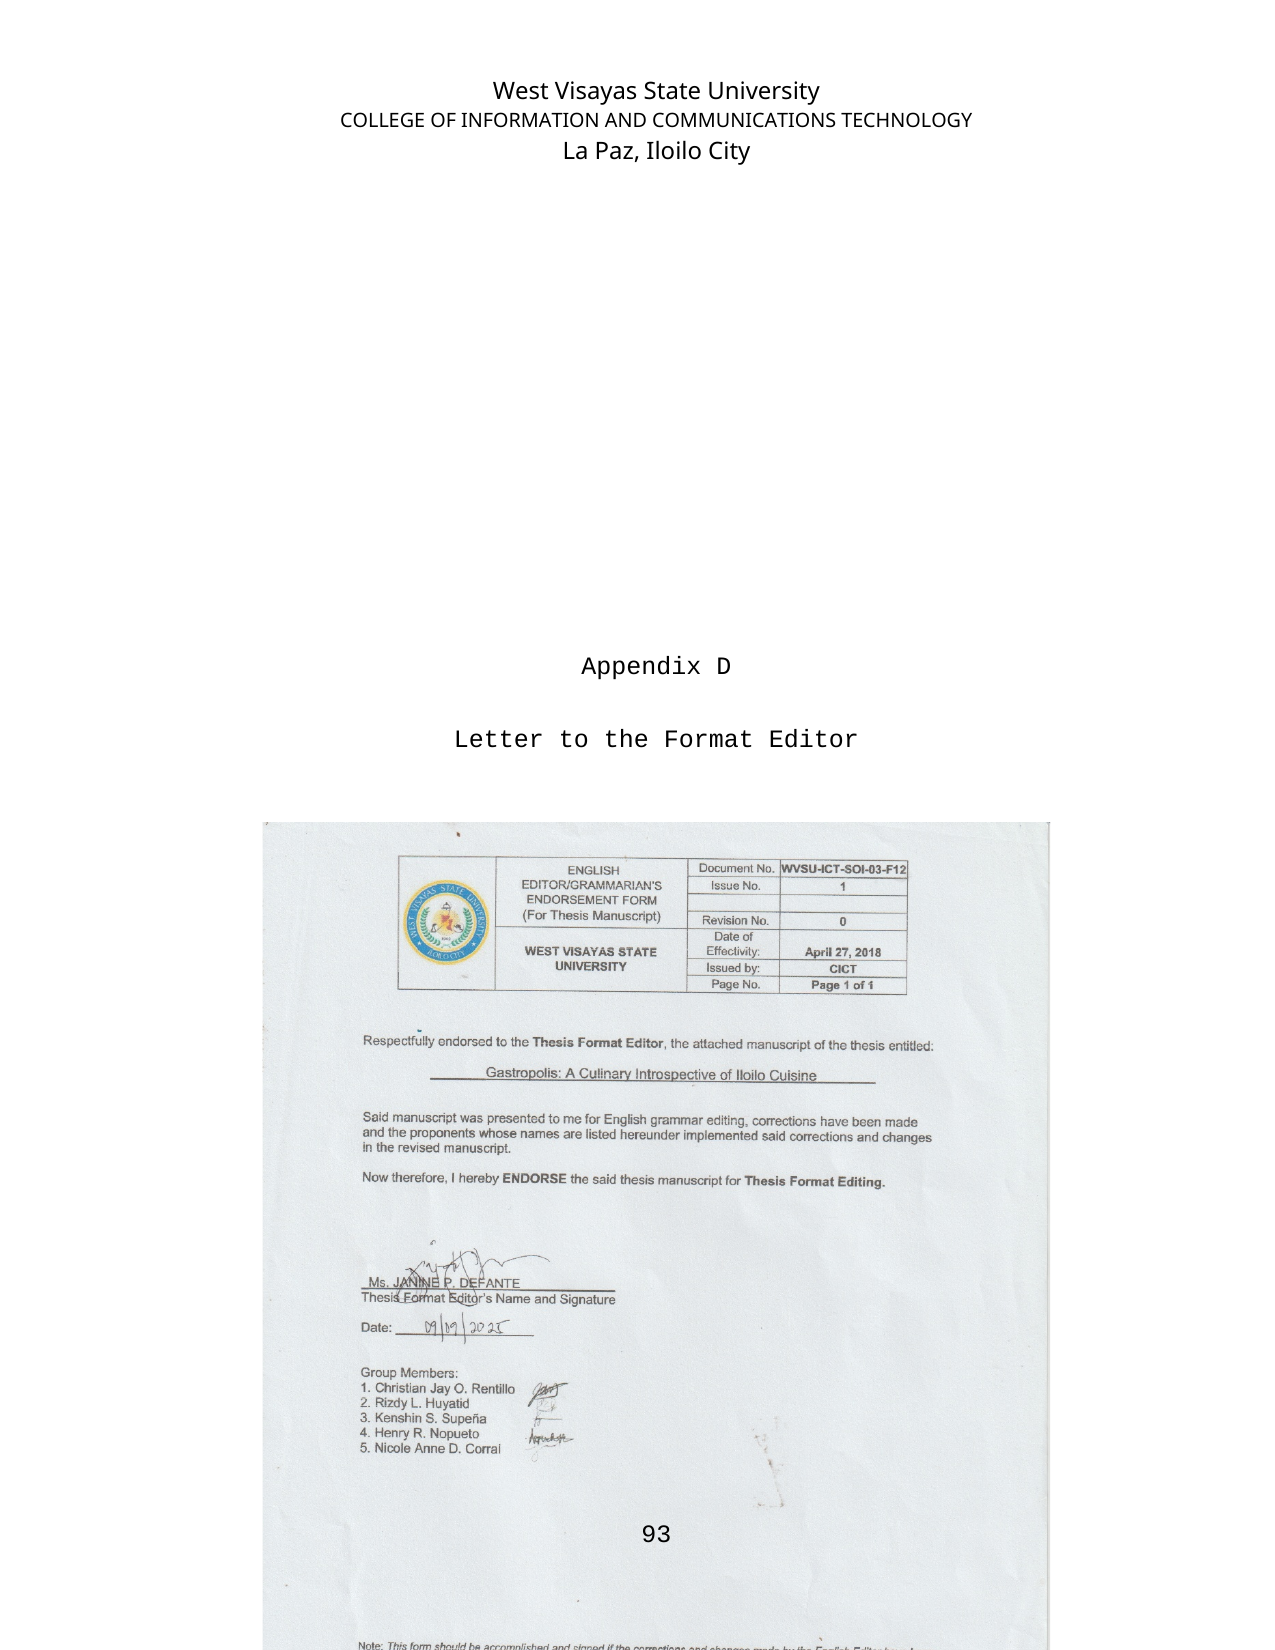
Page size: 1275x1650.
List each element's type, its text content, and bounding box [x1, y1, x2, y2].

text Appendix D [187, 653, 1125, 682]
text Letter to the Format Editor [187, 727, 1125, 755]
picture [262, 822, 1050, 1650]
